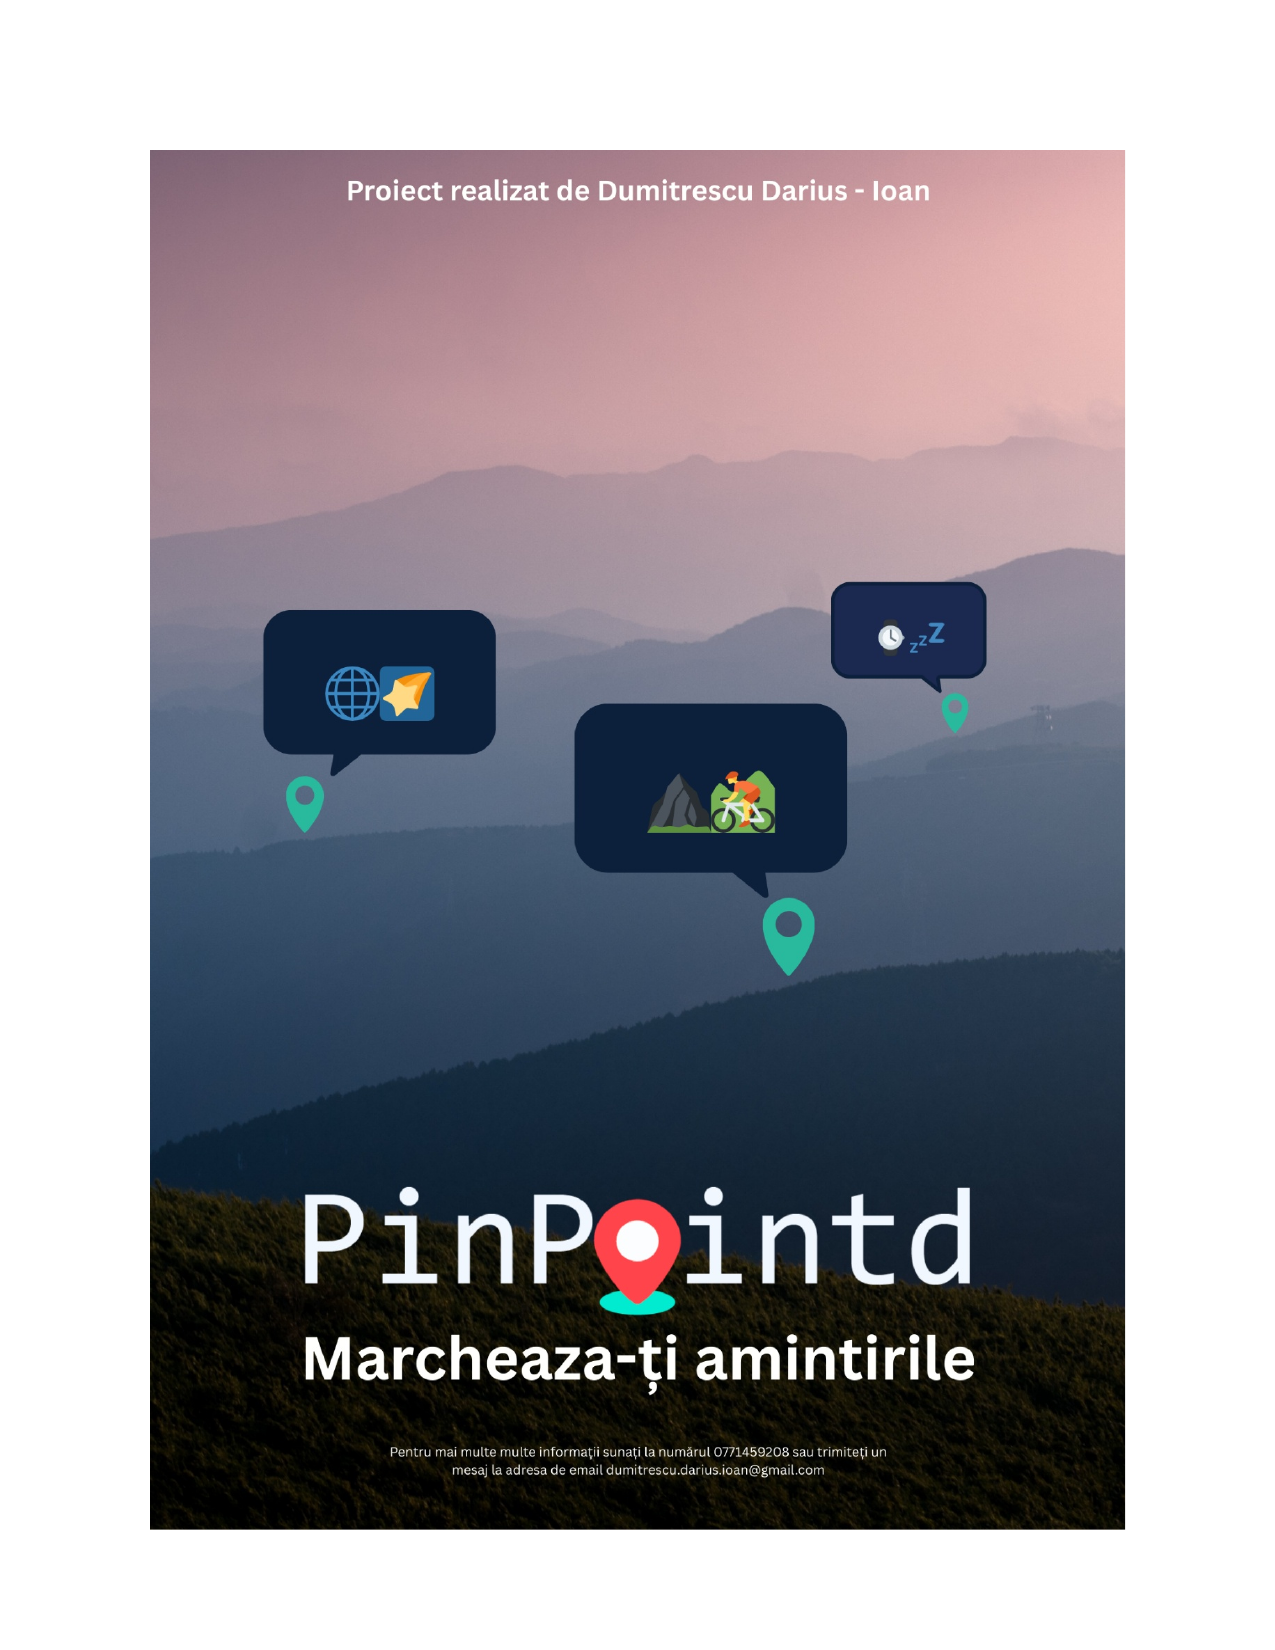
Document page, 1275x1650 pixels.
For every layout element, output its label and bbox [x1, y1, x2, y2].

picture [150, 150, 1125, 1530]
